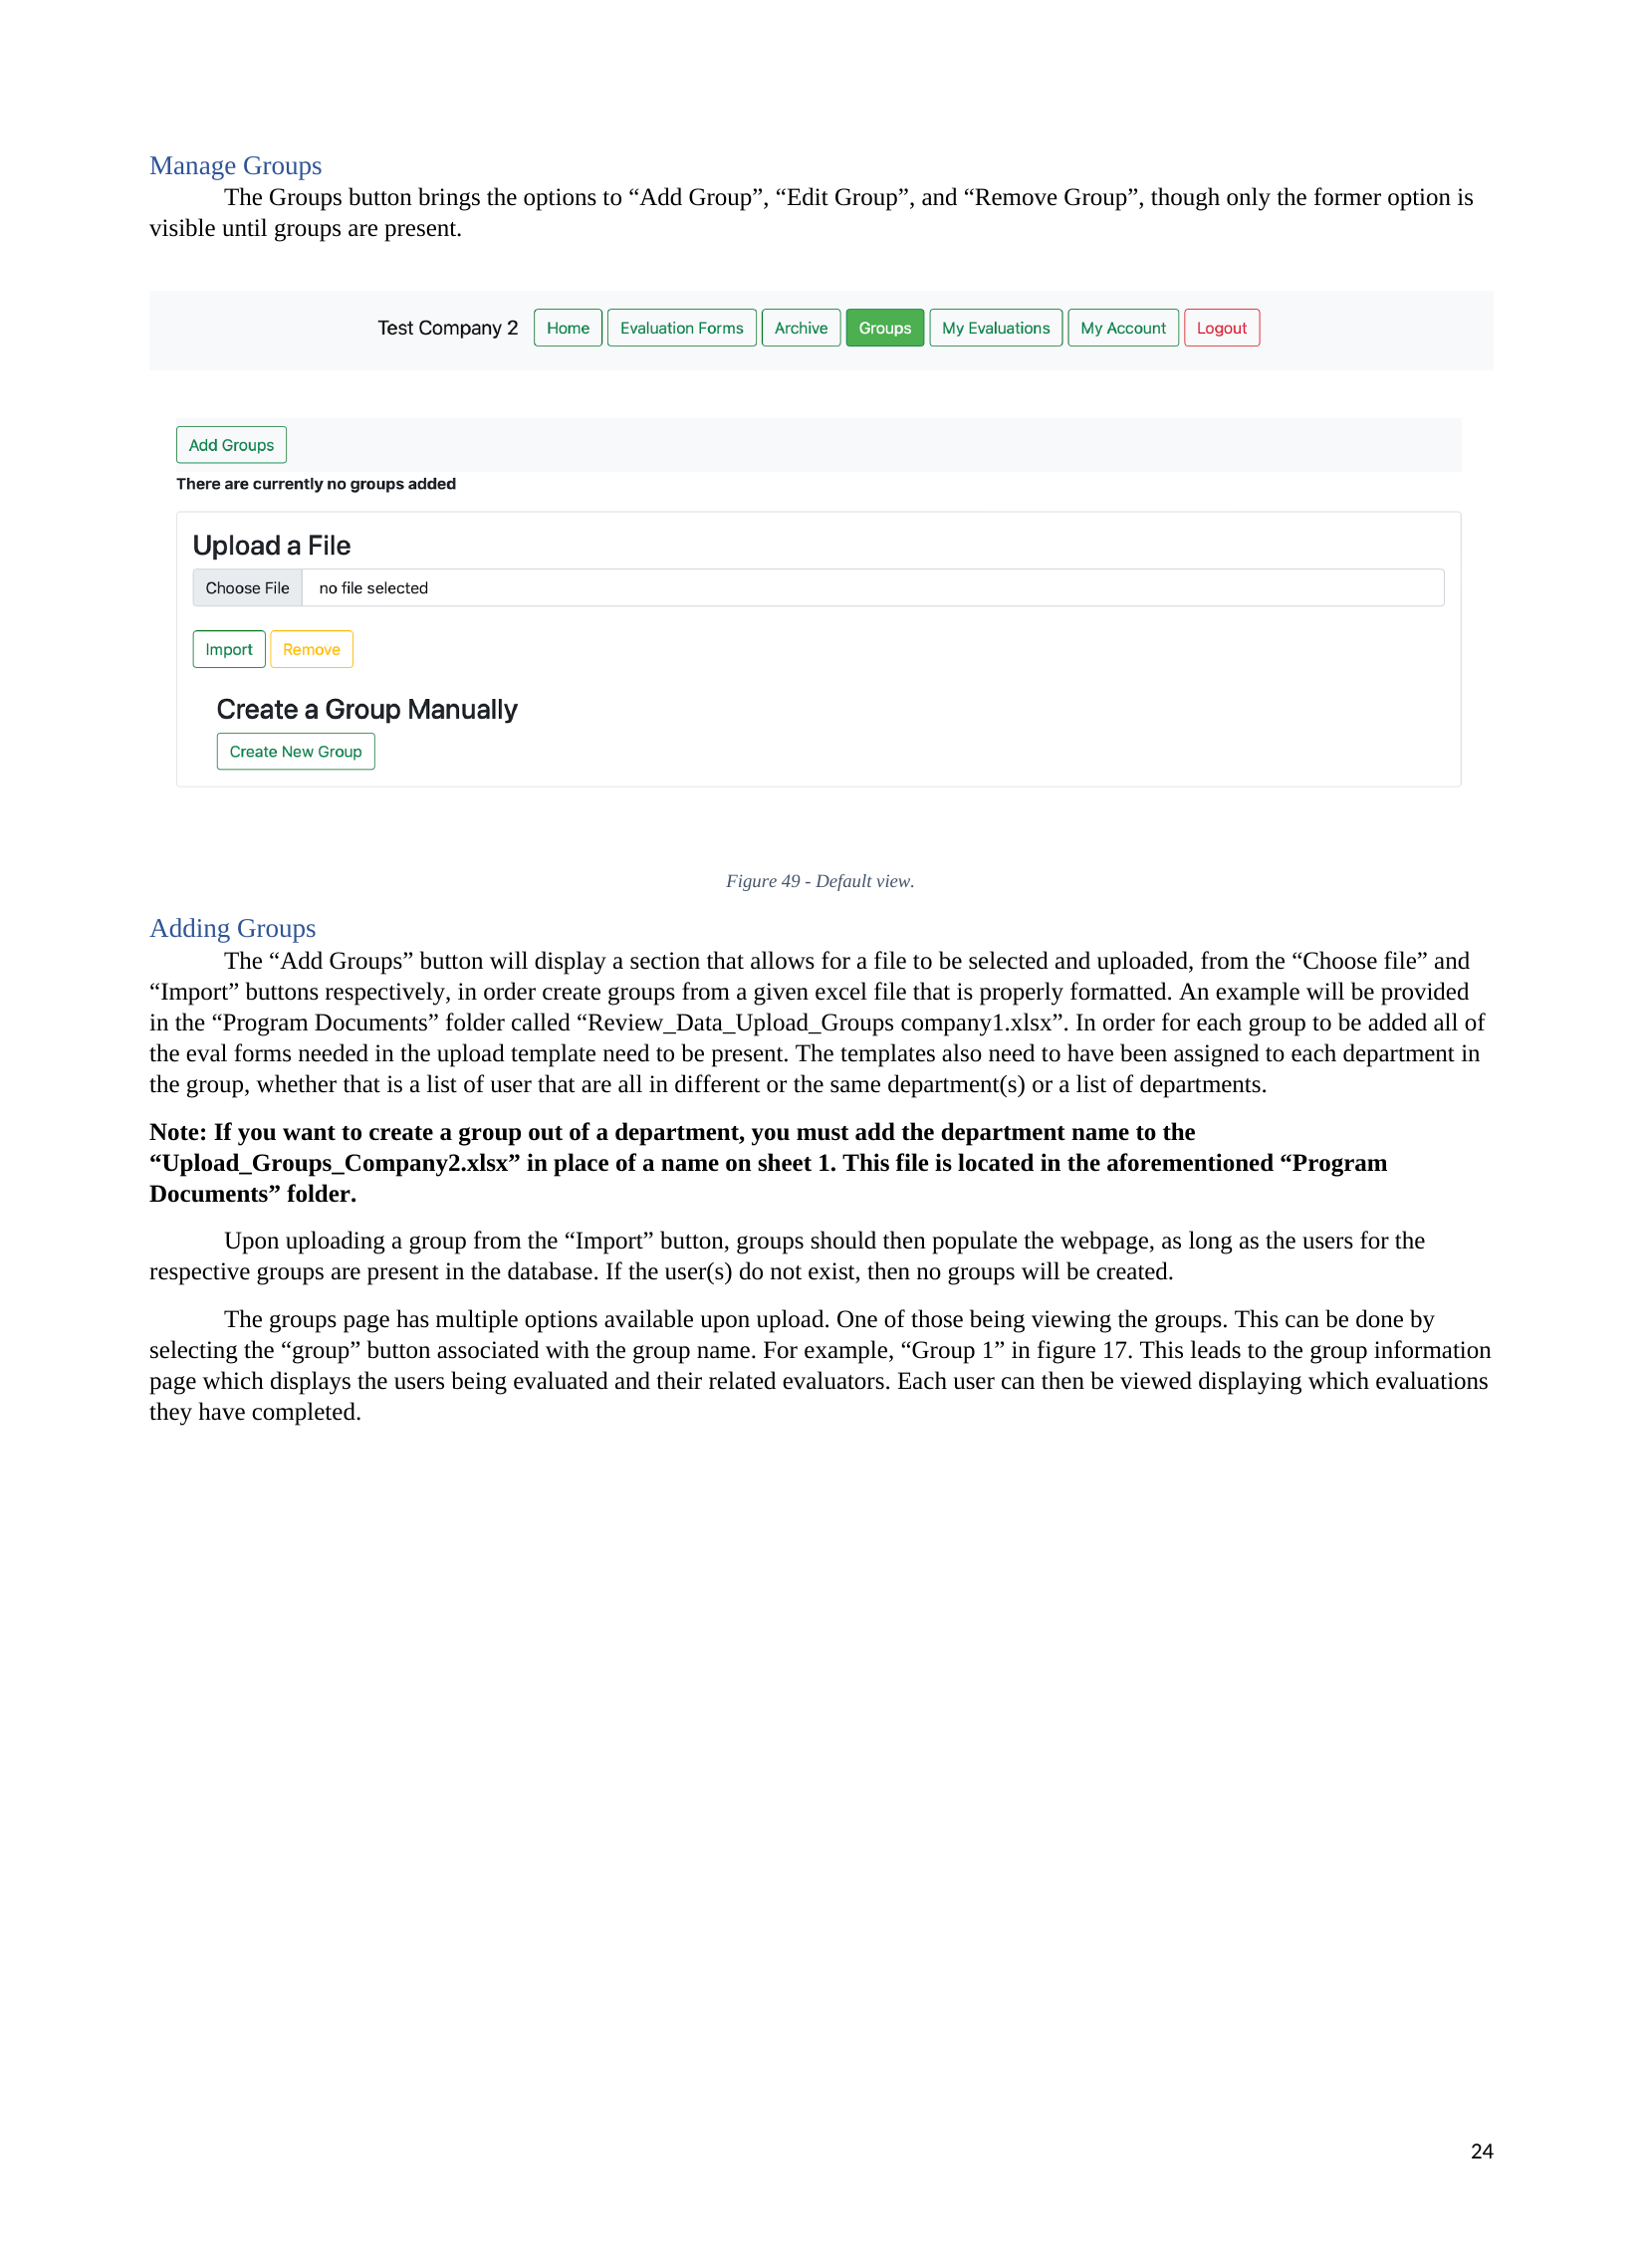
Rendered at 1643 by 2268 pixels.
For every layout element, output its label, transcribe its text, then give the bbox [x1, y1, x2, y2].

text The Groups button brings the options to “Add Group”, “Edit Group”, and “Remove Group”, though only the former option is visible until groups are present. [149, 182, 1494, 242]
text Figure 49 - Default view. [149, 870, 1494, 891]
text The “Add Groups” button will display a section that allows for a file to be selected and uploaded, from the “Choose file” and “Import” buttons respectively, in order create groups from a given excel file that is properly formatted. An example will be provided in the “Program Documents” folder called “Review_Data_Upload_Groups company1.xlsx”. In order for each group to be added all of the eval forms needed in the upload template need to be present. The templates also need to have been assigned to each department in the group, whether that is a list of user that are all in different or the same department(s) or a list of departments. [149, 946, 1494, 1098]
text The groups page has multiple options available upon upload. One of those being viewing the groups. This can be done by selecting the “group” button associated with the group name. For example, “Group 1” in figure 17. This leads to the group information page which displays the users being evaluated and their related evaluators. Each user can then be viewed displaying which evaluations they have completed. [149, 1304, 1494, 1426]
text Note: If you want to create a group out of a department, you must add the department name to the “Upload_Groups_Company2.xlsx” in place of a name on sheet 1. This file is located in the aforementioned “Program Documents” folder. [149, 1117, 1494, 1207]
picture [149, 291, 1494, 851]
subtitle Adding Groups [149, 912, 1494, 943]
subtitle Manage Groups [149, 149, 1494, 180]
text Upon uploading a group from the “Import” button, groups should then populate the webpage, as long as the users for the respective groups are present in the database. If the user(s) do not exist, then no groups will be created. [149, 1226, 1494, 1285]
